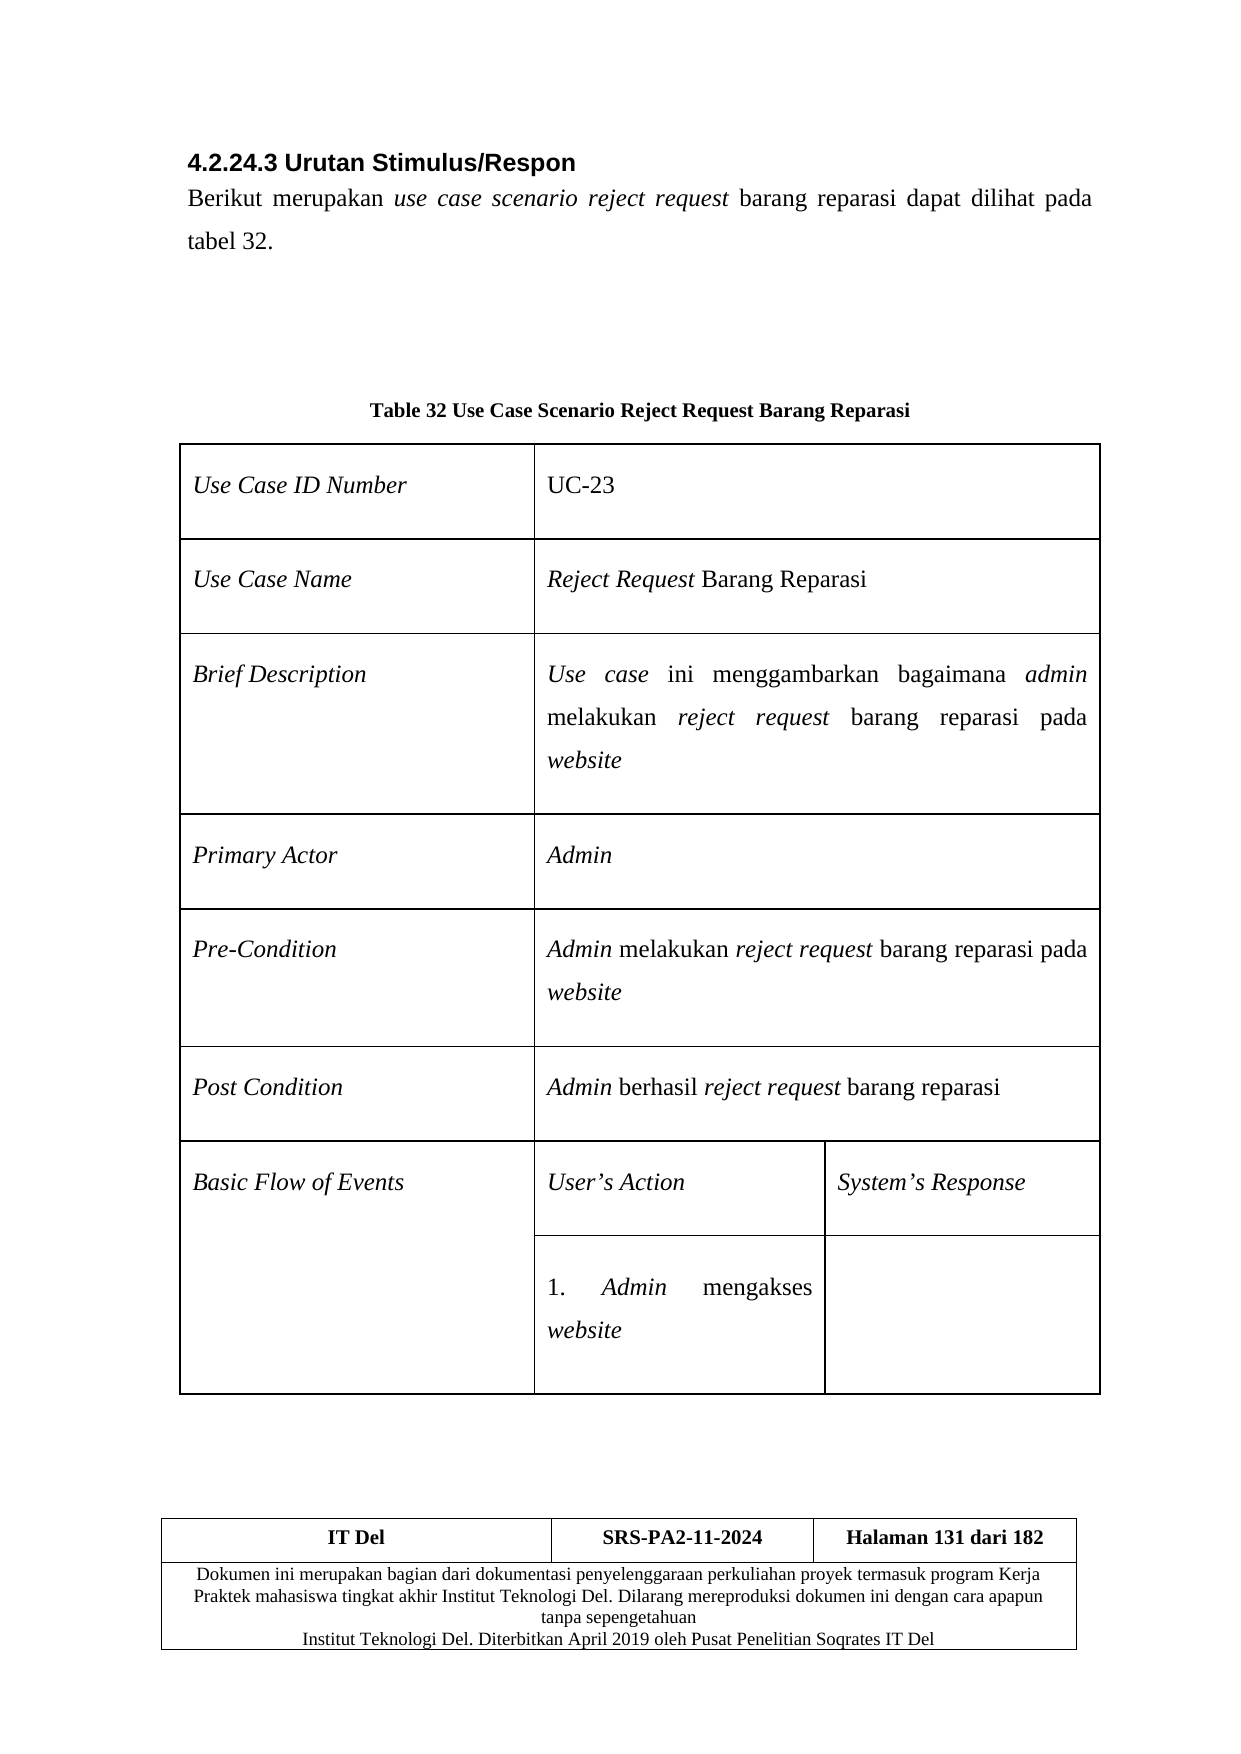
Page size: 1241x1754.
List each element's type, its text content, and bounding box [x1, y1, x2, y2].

table_cell System’s Response [826, 1142, 1099, 1235]
table_header Use Case ID Number [181, 445, 534, 538]
table_cell [826, 1236, 1099, 1393]
table_cell 1. Admin mengakses website [535, 1236, 824, 1393]
text Berikut merupakan use case scenario reject request barang reparasi dapat dilihat pada tabel 32. [187, 183, 1092, 254]
subtitle 4.2.24.3 Urutan Stimulus/Respon [187, 148, 1092, 176]
table_header UC-23 [535, 445, 1099, 538]
table_cell Use case ini menggambarkan bagaimana admin melakukan reject request barang reparasi pada website [535, 634, 1099, 813]
table_cell Reject Request Barang Reparasi [535, 540, 1099, 632]
table_cell Pre-Condition [181, 910, 534, 1046]
table_cell Admin berhasil reject request barang reparasi [535, 1047, 1099, 1140]
table_cell Post Condition [181, 1047, 534, 1140]
table_cell User’s Action [535, 1142, 824, 1235]
table_cell Admin [535, 815, 1099, 908]
table_cell Basic Flow of Events [181, 1142, 534, 1393]
text Table 32 Use Case Scenario Reject Request Barang Reparasi [187, 398, 1092, 422]
table_cell Use Case Name [181, 540, 534, 632]
table_cell Admin melakukan reject request barang reparasi pada website [535, 910, 1099, 1046]
table_cell Brief Description [181, 634, 534, 813]
table_cell Primary Actor [181, 815, 534, 908]
